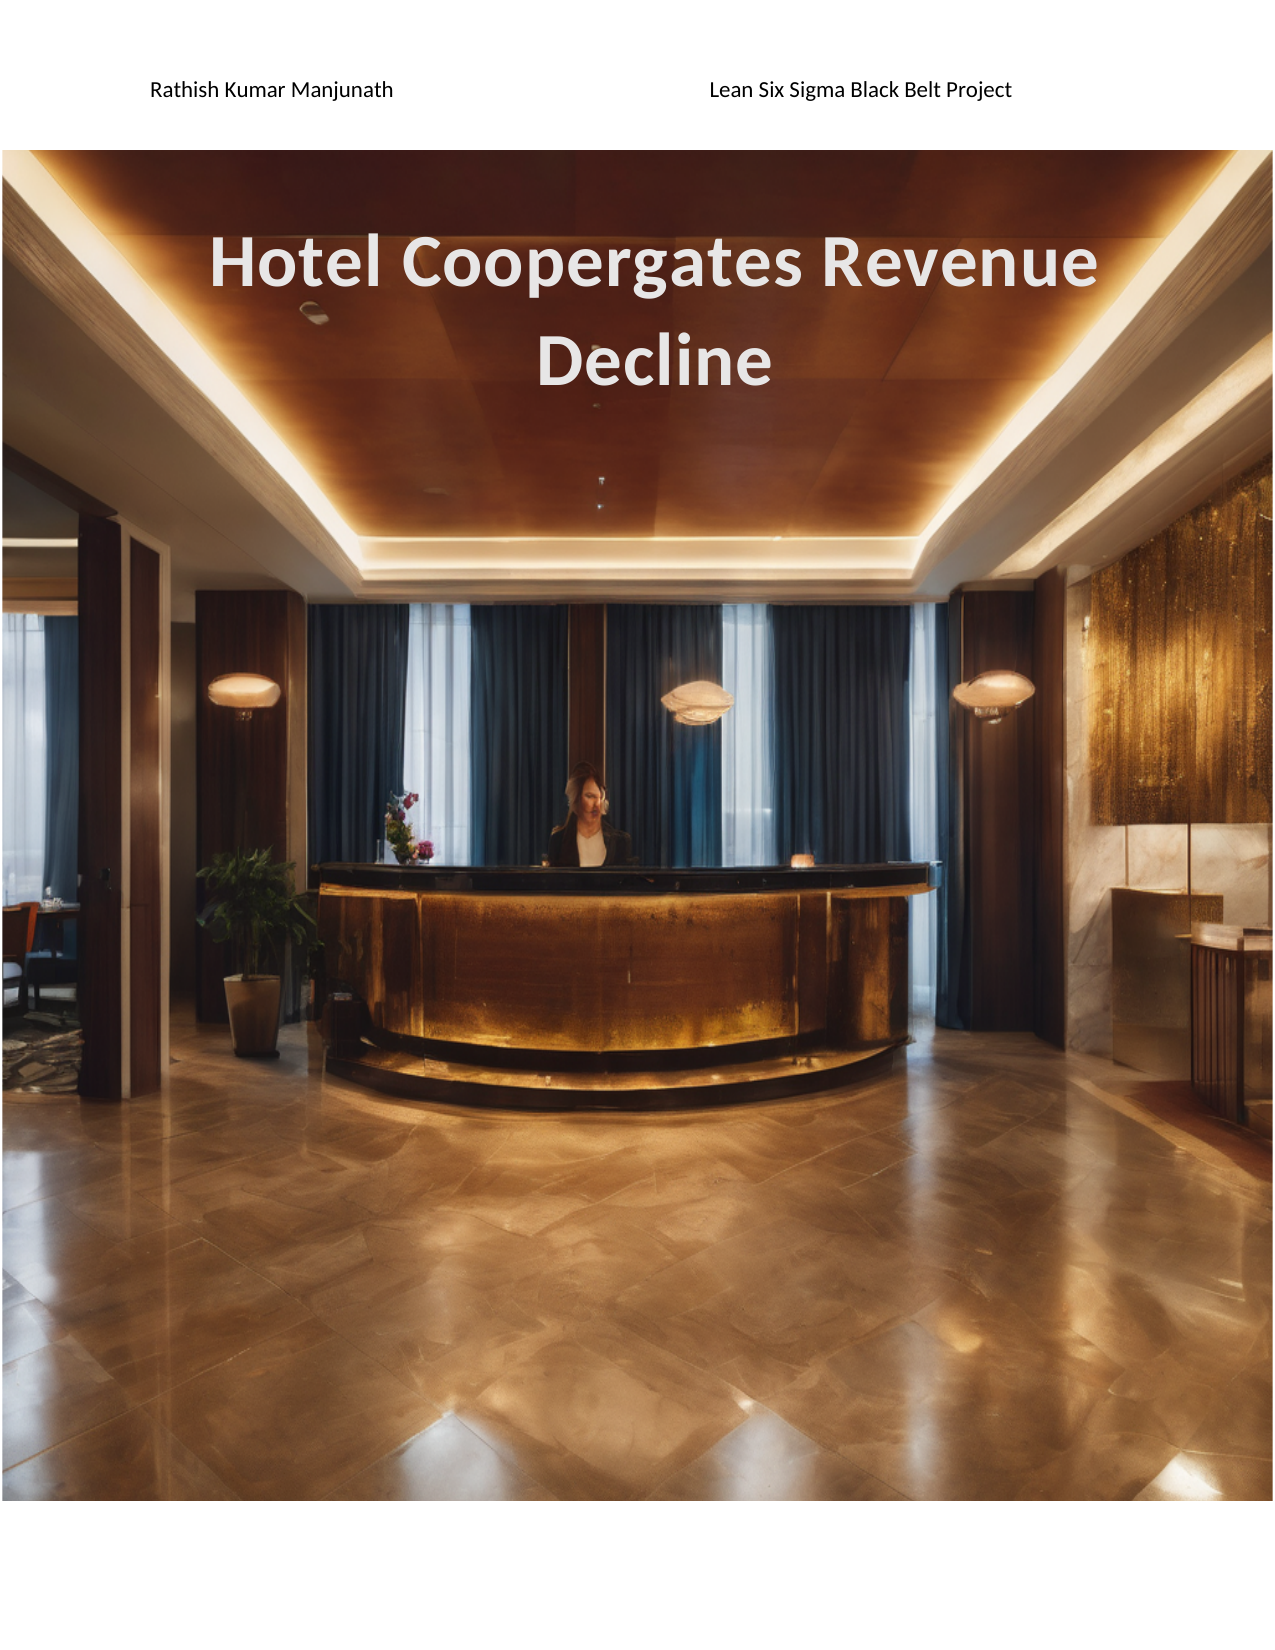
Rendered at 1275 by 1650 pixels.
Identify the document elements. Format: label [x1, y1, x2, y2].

picture [2, 150, 1273, 1501]
